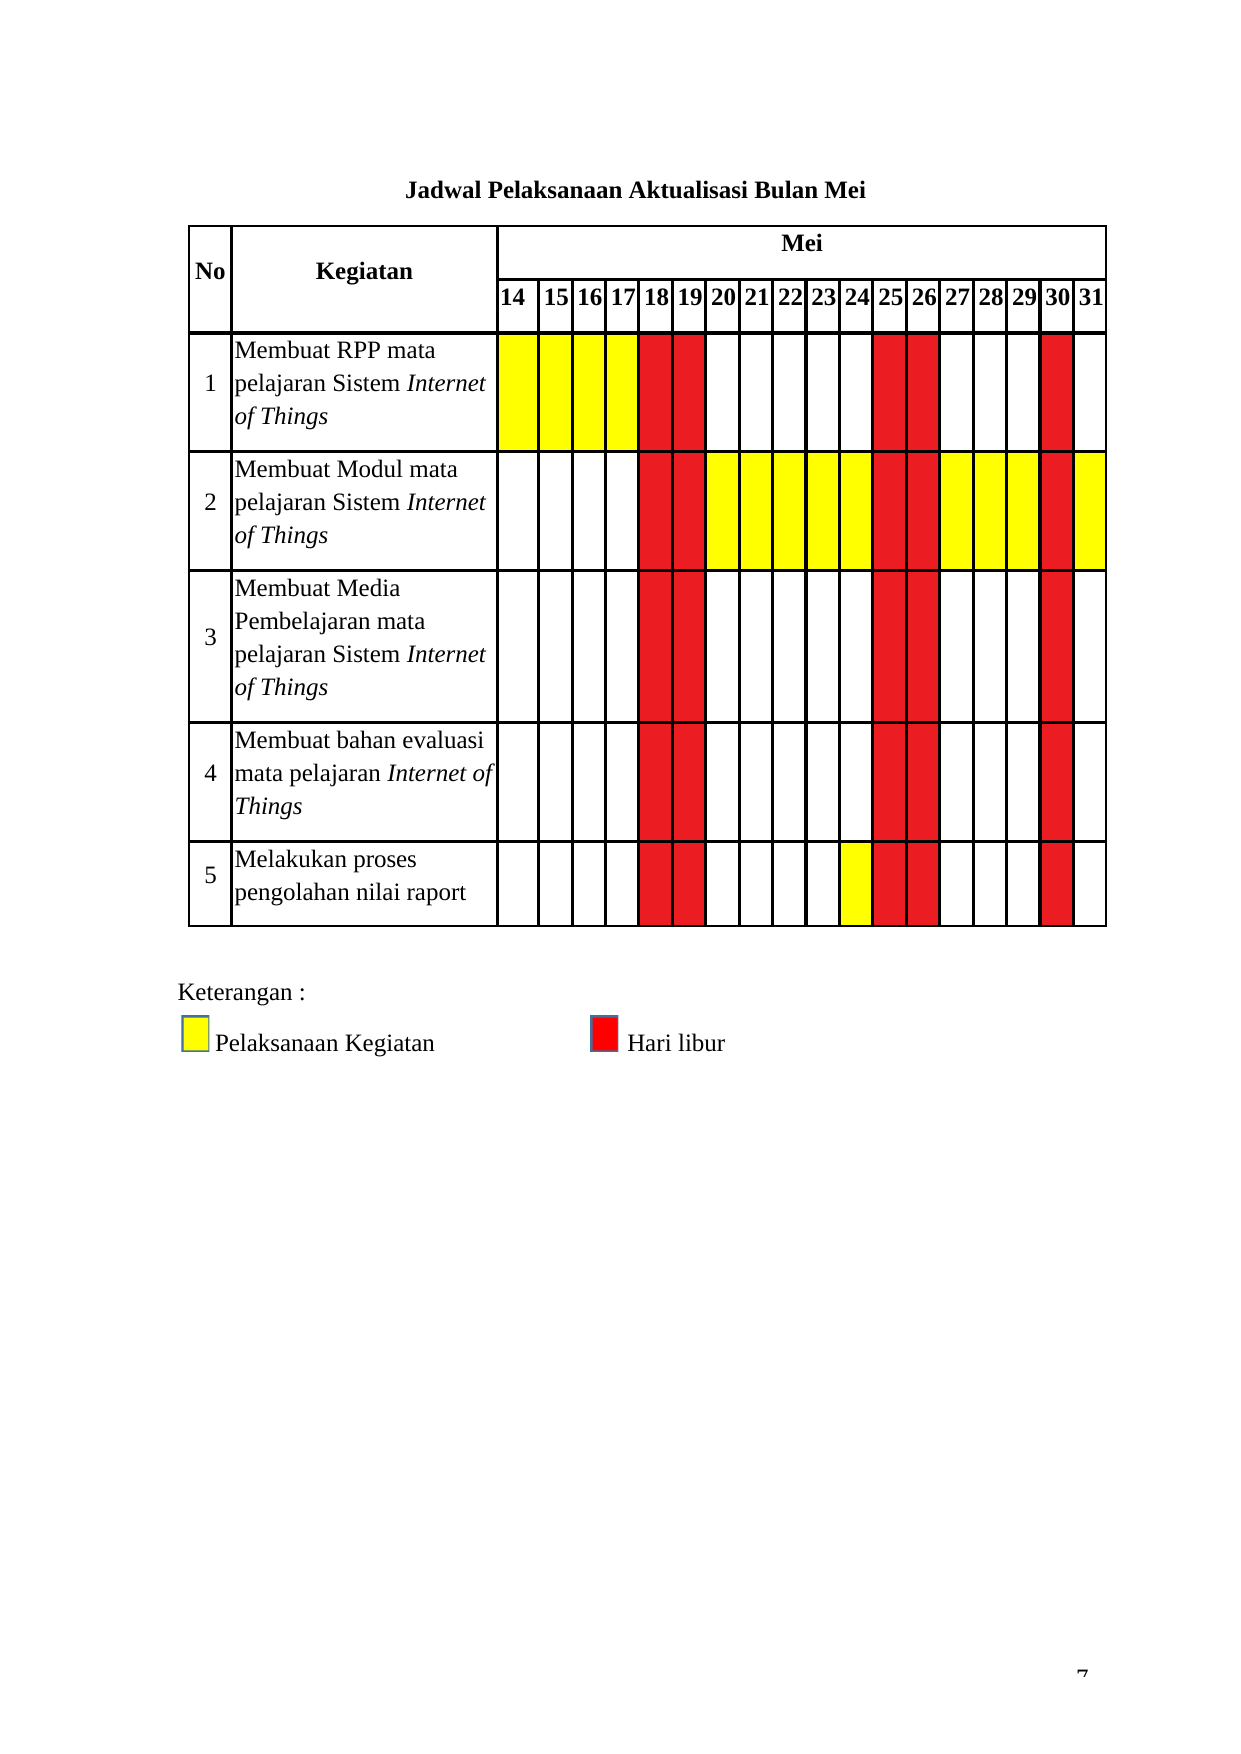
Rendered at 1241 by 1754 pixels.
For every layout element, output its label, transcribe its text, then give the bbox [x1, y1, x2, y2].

table_cell [499, 724, 537, 840]
table_cell [674, 572, 704, 721]
table_cell 16 [574, 281, 604, 331]
table_cell Membuat Modul mata pelajaran Sistem Internet of Things [233, 453, 496, 569]
table_cell [1075, 453, 1105, 569]
table_cell [707, 572, 738, 721]
table_cell [941, 843, 972, 925]
table_cell [674, 453, 704, 569]
table_cell [640, 724, 671, 840]
table_cell 3 [190, 572, 230, 721]
table_cell [674, 724, 704, 840]
table_cell [574, 724, 604, 840]
table_cell [874, 724, 905, 840]
table_cell [908, 724, 938, 840]
table_cell [1042, 724, 1072, 840]
table_cell [975, 335, 1005, 450]
table_cell 18 [640, 281, 671, 331]
table_cell [741, 843, 771, 925]
table_cell [707, 453, 738, 569]
table_cell [774, 572, 804, 721]
table_header Mei [499, 227, 1105, 278]
table_cell 4 [190, 724, 230, 840]
table_cell 19 [674, 281, 704, 331]
table_cell [574, 843, 604, 925]
table_cell [1075, 724, 1105, 840]
table_cell [908, 572, 938, 721]
table_cell 14 [499, 281, 537, 331]
table_cell 29 [1008, 281, 1038, 331]
table_cell [607, 335, 637, 450]
table_cell [908, 843, 938, 925]
table_cell 26 [908, 281, 938, 331]
table_cell [1008, 843, 1038, 925]
subtitle Jadwal Pelaksanaan Aktualisasi Bulan Mei [405, 175, 1198, 204]
table_cell [808, 724, 838, 840]
table_cell Membuat bahan evaluasi mata pelajaran Internet of Things [233, 724, 496, 840]
table_cell [874, 572, 905, 721]
table_cell [841, 843, 871, 925]
table_cell [774, 724, 804, 840]
table_cell [574, 453, 604, 569]
table_cell [774, 453, 804, 569]
table_cell [640, 843, 671, 925]
table_cell Membuat RPP mata pelajaran Sistem Internet of Things [233, 335, 496, 450]
table_cell [607, 453, 637, 569]
table_cell 21 [741, 281, 771, 331]
table_cell [1008, 572, 1038, 721]
table_cell [1008, 724, 1038, 840]
table_cell [540, 335, 571, 450]
table_cell 24 [841, 281, 871, 331]
table_cell [941, 724, 972, 840]
table_cell [640, 335, 671, 450]
table_cell 28 [975, 281, 1005, 331]
table_cell [1075, 335, 1105, 450]
table_cell [540, 843, 571, 925]
table_cell [499, 843, 537, 925]
table_cell [540, 572, 571, 721]
text Pelaksanaan Kegiatan Hari libur [181, 1015, 1198, 1057]
table_cell [741, 335, 771, 450]
table_cell [908, 335, 938, 450]
table_cell [574, 335, 604, 450]
table_cell [540, 724, 571, 840]
table_cell [1008, 335, 1038, 450]
table_cell [975, 724, 1005, 840]
table_cell [1075, 572, 1105, 721]
table_cell [808, 335, 838, 450]
table_cell 27 [941, 281, 972, 331]
table_cell [1042, 335, 1072, 450]
table_cell [741, 572, 771, 721]
table_cell [640, 572, 671, 721]
table_cell [1042, 843, 1072, 925]
table_cell [499, 572, 537, 721]
table_cell [808, 843, 838, 925]
table_cell Melakukan proses pengolahan nilai raport [233, 843, 496, 925]
table_cell [607, 843, 637, 925]
table_cell [607, 724, 637, 840]
table_cell 2 [190, 453, 230, 569]
table_cell 17 [607, 281, 637, 331]
table_cell 1 [190, 335, 230, 450]
table_cell [707, 335, 738, 450]
table_cell [674, 335, 704, 450]
table_cell [841, 724, 871, 840]
table_cell [607, 572, 637, 721]
table_cell [574, 572, 604, 721]
picture [590, 1015, 619, 1052]
table_cell Membuat Media Pembelajaran mata pelajaran Sistem Internet of Things [233, 572, 496, 721]
table_cell [975, 572, 1005, 721]
table_cell [540, 453, 571, 569]
table_cell [741, 453, 771, 569]
table_cell 15 [540, 281, 571, 331]
table_cell [808, 572, 838, 721]
table_cell 31 [1075, 281, 1105, 331]
table_cell [874, 335, 905, 450]
table_cell [841, 572, 871, 721]
table_cell [874, 843, 905, 925]
table_cell [941, 335, 972, 450]
table_cell [774, 335, 804, 450]
table_header Kegiatan [233, 227, 496, 331]
text Keterangan : [177, 977, 1198, 1005]
table_cell 22 [774, 281, 804, 331]
table_cell [908, 453, 938, 569]
table_cell [975, 453, 1005, 569]
picture [181, 1015, 210, 1052]
table_cell [640, 453, 671, 569]
table_cell [774, 843, 804, 925]
table_cell [1008, 453, 1038, 569]
table_cell 5 [190, 843, 230, 925]
table_cell 20 [707, 281, 738, 331]
table_cell [841, 335, 871, 450]
table_cell [707, 843, 738, 925]
table_cell [841, 453, 871, 569]
table_cell [741, 724, 771, 840]
table_cell 25 [874, 281, 905, 331]
table_cell [499, 335, 537, 450]
table_cell [975, 843, 1005, 925]
table_cell [808, 453, 838, 569]
table_header No [190, 227, 230, 331]
table_cell [941, 572, 972, 721]
table_cell [1075, 843, 1105, 925]
table_cell [1042, 453, 1072, 569]
table_cell [499, 453, 537, 569]
table_cell [1042, 572, 1072, 721]
table_cell [941, 453, 972, 569]
table_cell [707, 724, 738, 840]
table_cell 30 [1042, 281, 1072, 331]
table_cell [674, 843, 704, 925]
table_cell [874, 453, 905, 569]
table_cell 23 [808, 281, 838, 331]
